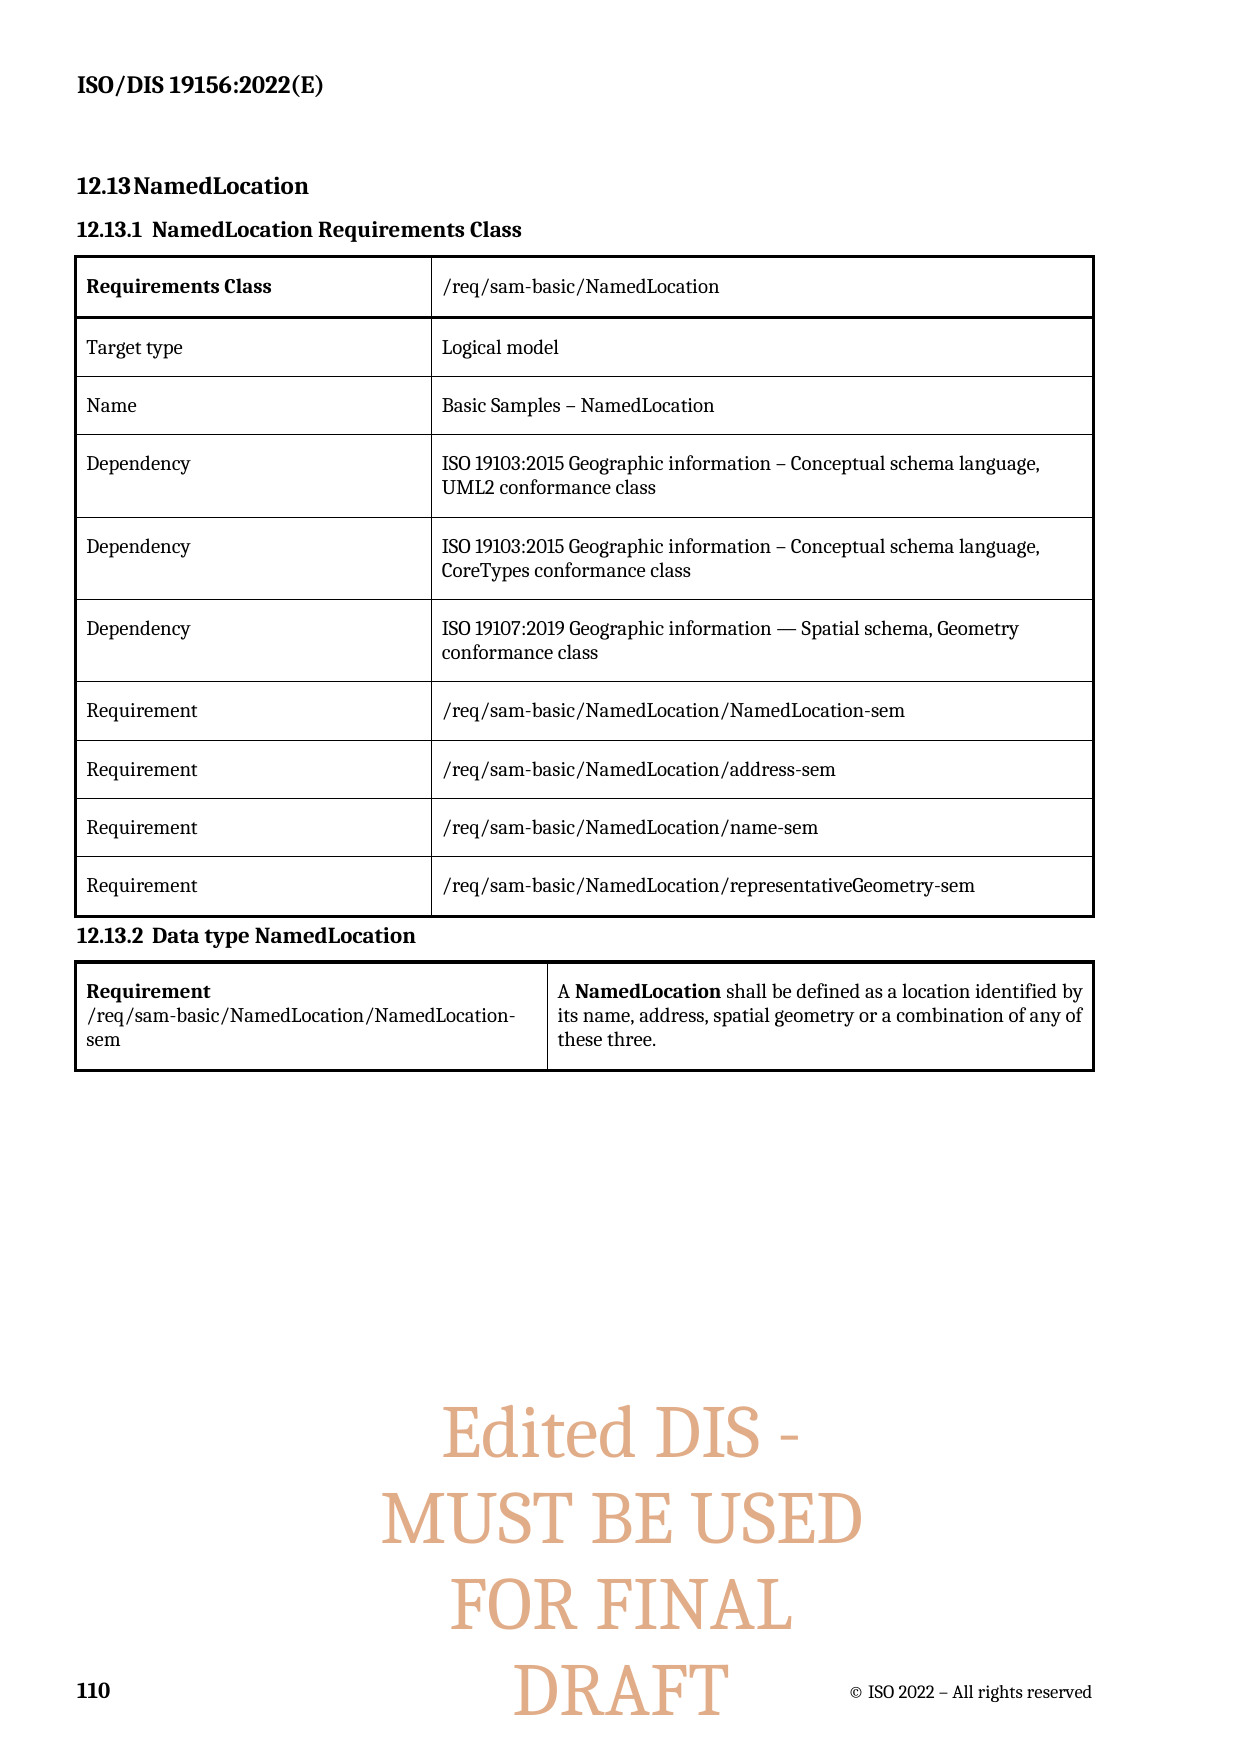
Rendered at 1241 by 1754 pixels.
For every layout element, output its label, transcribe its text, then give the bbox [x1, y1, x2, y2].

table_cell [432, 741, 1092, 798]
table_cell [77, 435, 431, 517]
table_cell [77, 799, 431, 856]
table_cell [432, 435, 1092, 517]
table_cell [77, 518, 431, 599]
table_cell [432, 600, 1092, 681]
subtitle NamedLocation [77, 174, 1092, 200]
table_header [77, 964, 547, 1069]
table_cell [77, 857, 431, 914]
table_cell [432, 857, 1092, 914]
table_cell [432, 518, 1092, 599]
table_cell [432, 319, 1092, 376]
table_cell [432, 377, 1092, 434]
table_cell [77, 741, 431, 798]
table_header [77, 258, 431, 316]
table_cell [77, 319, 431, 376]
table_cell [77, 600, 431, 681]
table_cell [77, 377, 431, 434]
subtitle Data type NamedLocation [77, 924, 1092, 948]
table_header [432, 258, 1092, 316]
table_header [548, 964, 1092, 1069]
subtitle NamedLocation Requirements Class [77, 219, 1092, 243]
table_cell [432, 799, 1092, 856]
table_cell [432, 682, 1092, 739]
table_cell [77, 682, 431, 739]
